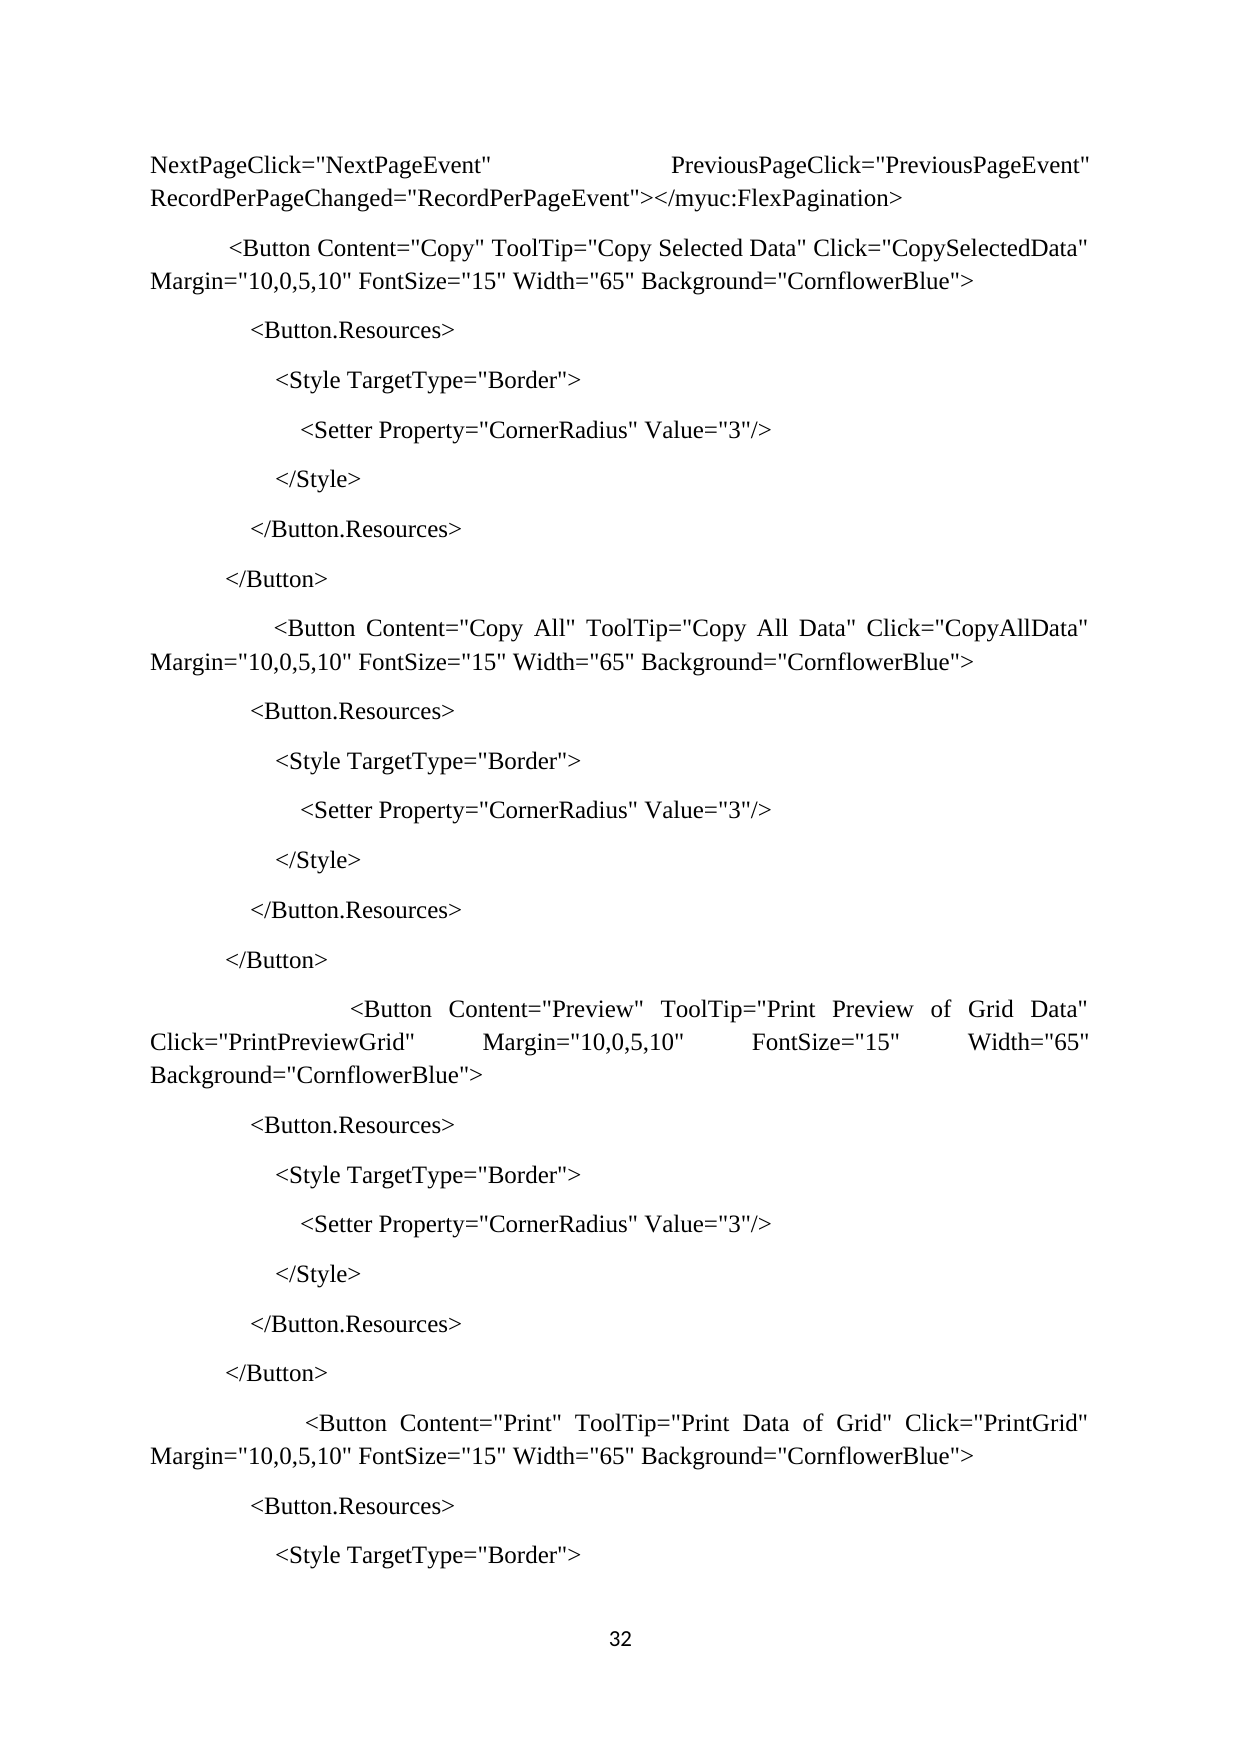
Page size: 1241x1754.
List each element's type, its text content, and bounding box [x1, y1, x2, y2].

text <Button.Resources> [150, 696, 1090, 725]
text <Button.Resources> [150, 315, 1090, 344]
text <Style TargetType="Border"> [150, 1541, 1090, 1569]
text </Style> [150, 845, 1090, 874]
text <Button Content="Copy" ToolTip="Copy Selected Data" Click="CopySelectedData" Margin="10,0,5,10" FontSize="15" Width="65" Background="CornflowerBlue"> [150, 233, 1090, 294]
text <Style TargetType="Border"> [150, 746, 1090, 775]
text <Setter Property="CornerRadius" Value="3"/> [150, 1209, 1090, 1238]
text <Style TargetType="Border"> [150, 365, 1090, 394]
text <Style TargetType="Border"> [150, 1160, 1090, 1188]
text <Setter Property="CornerRadius" Value="3"/> [150, 415, 1090, 443]
text </Button> [150, 945, 1090, 973]
text <Button Content="Print" ToolTip="Print Data of Grid" Click="PrintGrid" Margin="10,0,5,10" FontSize="15" Width="65" Background="CornflowerBlue"> [150, 1408, 1090, 1470]
text </Button.Resources> [150, 895, 1090, 924]
text <Button.Resources> [150, 1110, 1090, 1139]
text <Setter Property="CornerRadius" Value="3"/> [150, 796, 1090, 824]
text </Style> [150, 464, 1090, 493]
text <Button Content="Preview" ToolTip="Print Preview of Grid Data" Click="PrintPreviewGrid" Margin="10,0,5,10" FontSize="15" Width="65" Background="CornflowerBlue"> [150, 994, 1090, 1089]
text </Button.Resources> [150, 514, 1090, 543]
text </Button.Resources> [150, 1309, 1090, 1338]
text </Button> [150, 564, 1090, 593]
text <Button Content="Copy All" ToolTip="Copy All Data" Click="CopyAllData" Margin="10,0,5,10" FontSize="15" Width="65" Background="CornflowerBlue"> [150, 613, 1090, 675]
text <Button.Resources> [150, 1491, 1090, 1520]
text </Style> [150, 1259, 1090, 1288]
text </Button> [150, 1358, 1090, 1387]
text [150, 150, 1090, 212]
